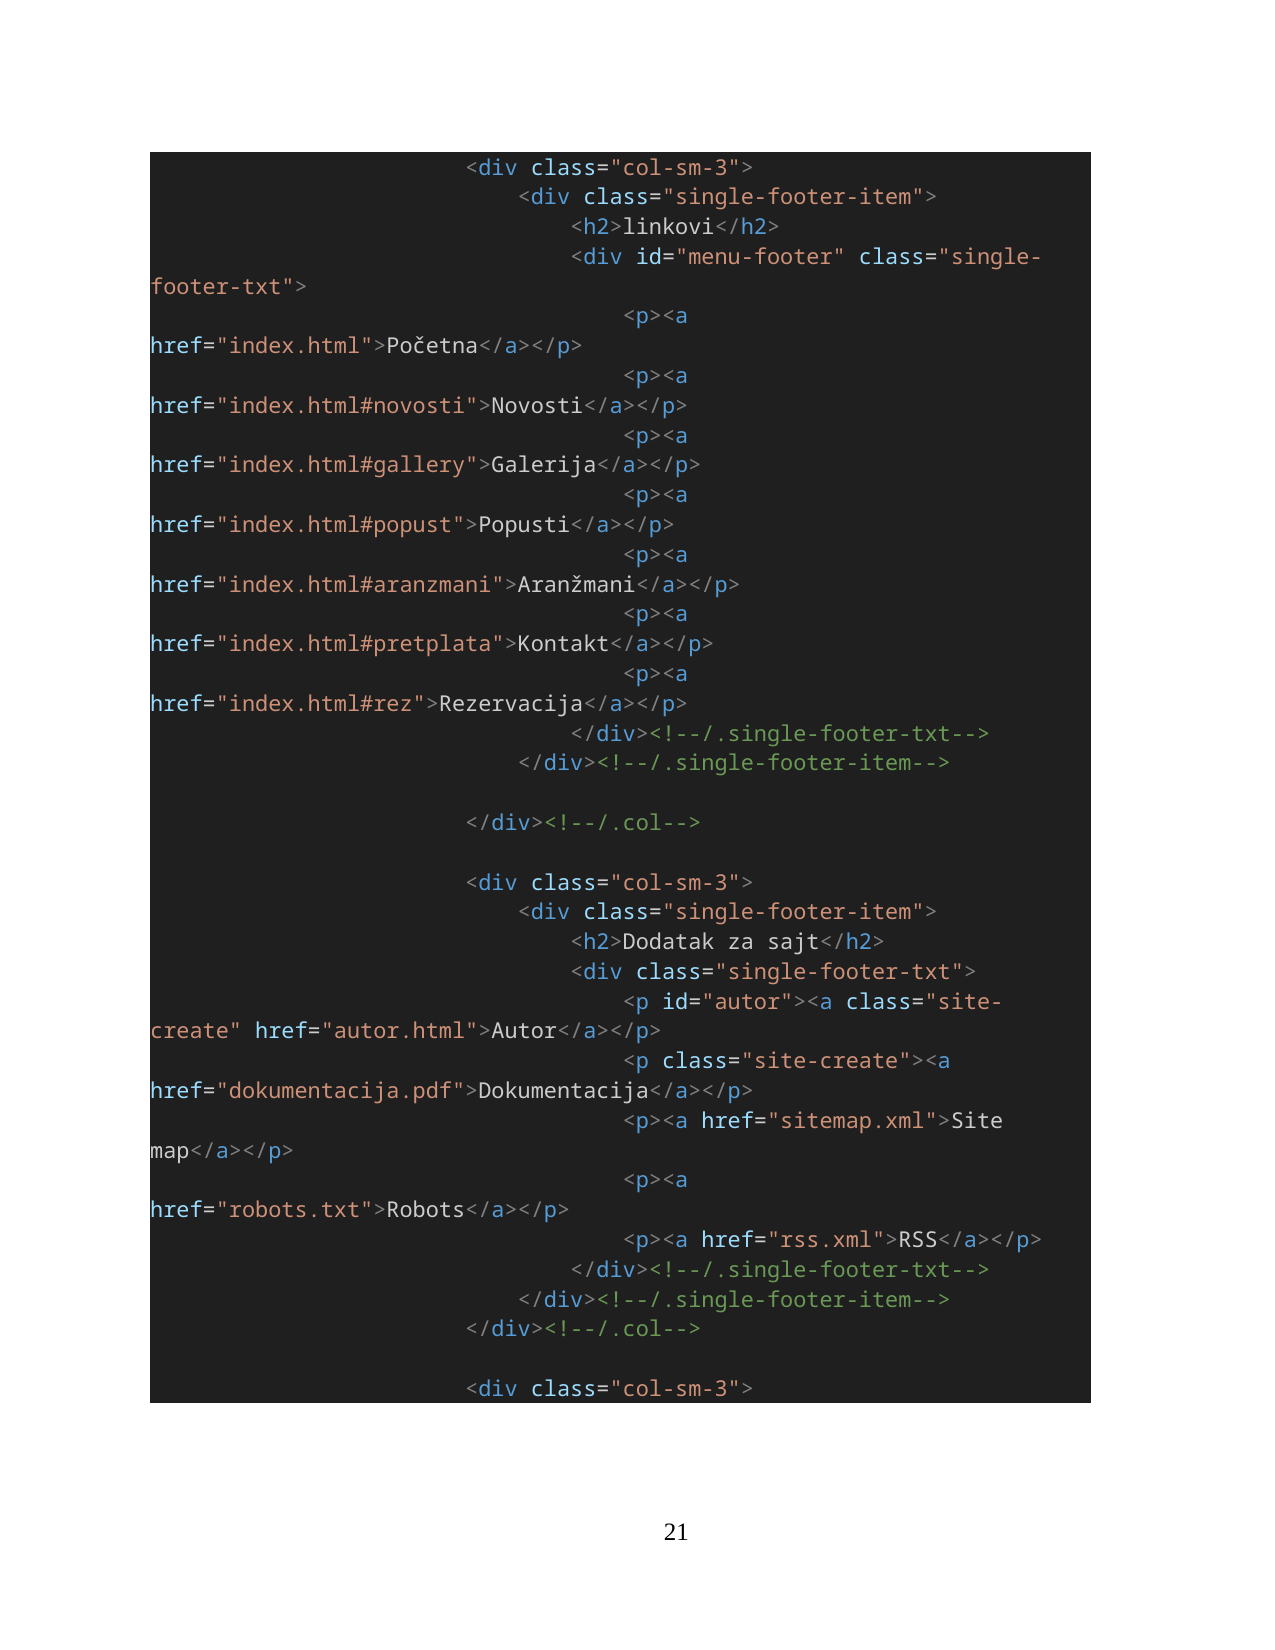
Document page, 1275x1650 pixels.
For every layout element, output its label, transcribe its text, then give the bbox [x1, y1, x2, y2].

text <p class="site-create"><a href="dokumentacija.pdf">Dokumentacija</a></p> [150, 1045, 1091, 1105]
text <p><a href="index.html#novosti">Novosti</a></p> [150, 360, 1091, 420]
text </div><!--/.single-footer-item--> [150, 1284, 1091, 1313]
text <p><a href="rss.xml">RSS</a></p> [150, 1224, 1091, 1254]
text <p id="autor"><a class="site-create" href="autor.html">Autor</a></p> [150, 986, 1091, 1045]
text <div id="menu-footer" class="single-footer-txt"> [150, 241, 1091, 301]
text <p><a href="index.html#pretplata">Kontakt</a></p> [150, 598, 1091, 658]
text <p><a href="index.html#popust">Popusti</a></p> [150, 479, 1091, 539]
text </div><!--/.single-footer-txt--> [150, 1254, 1091, 1284]
text <p><a href="index.html#aranzmani">Aranžmani</a></p> [150, 539, 1091, 598]
text </div><!--/.single-footer-txt--> [150, 718, 1091, 747]
text <div class="col-sm-3"> [150, 1373, 1091, 1403]
text <div class="single-footer-item"> [150, 896, 1091, 926]
text </div><!--/.col--> [150, 807, 1091, 837]
text <div class="col-sm-3"> [150, 152, 1091, 181]
text <p><a href="index.html">Početna</a></p> [150, 301, 1091, 360]
text <p><a href="index.html#gallery">Galerija</a></p> [150, 420, 1091, 479]
text <h2>Dodatak za sajt</h2> [150, 926, 1091, 956]
text <div class="col-sm-3"> [150, 867, 1091, 896]
text </div><!--/.col--> [150, 1313, 1091, 1343]
text <div class="single-footer-item"> [150, 181, 1091, 211]
text <h2>linkovi</h2> [150, 211, 1091, 241]
text <p><a href="robots.txt">Robots</a></p> [150, 1164, 1091, 1224]
text </div><!--/.single-footer-item--> [150, 747, 1091, 777]
text <p><a href="sitemap.xml">Site map</a></p> [150, 1105, 1091, 1164]
text <p><a href="index.html#rez">Rezervacija</a></p> [150, 658, 1091, 718]
text <div class="single-footer-txt"> [150, 956, 1091, 986]
